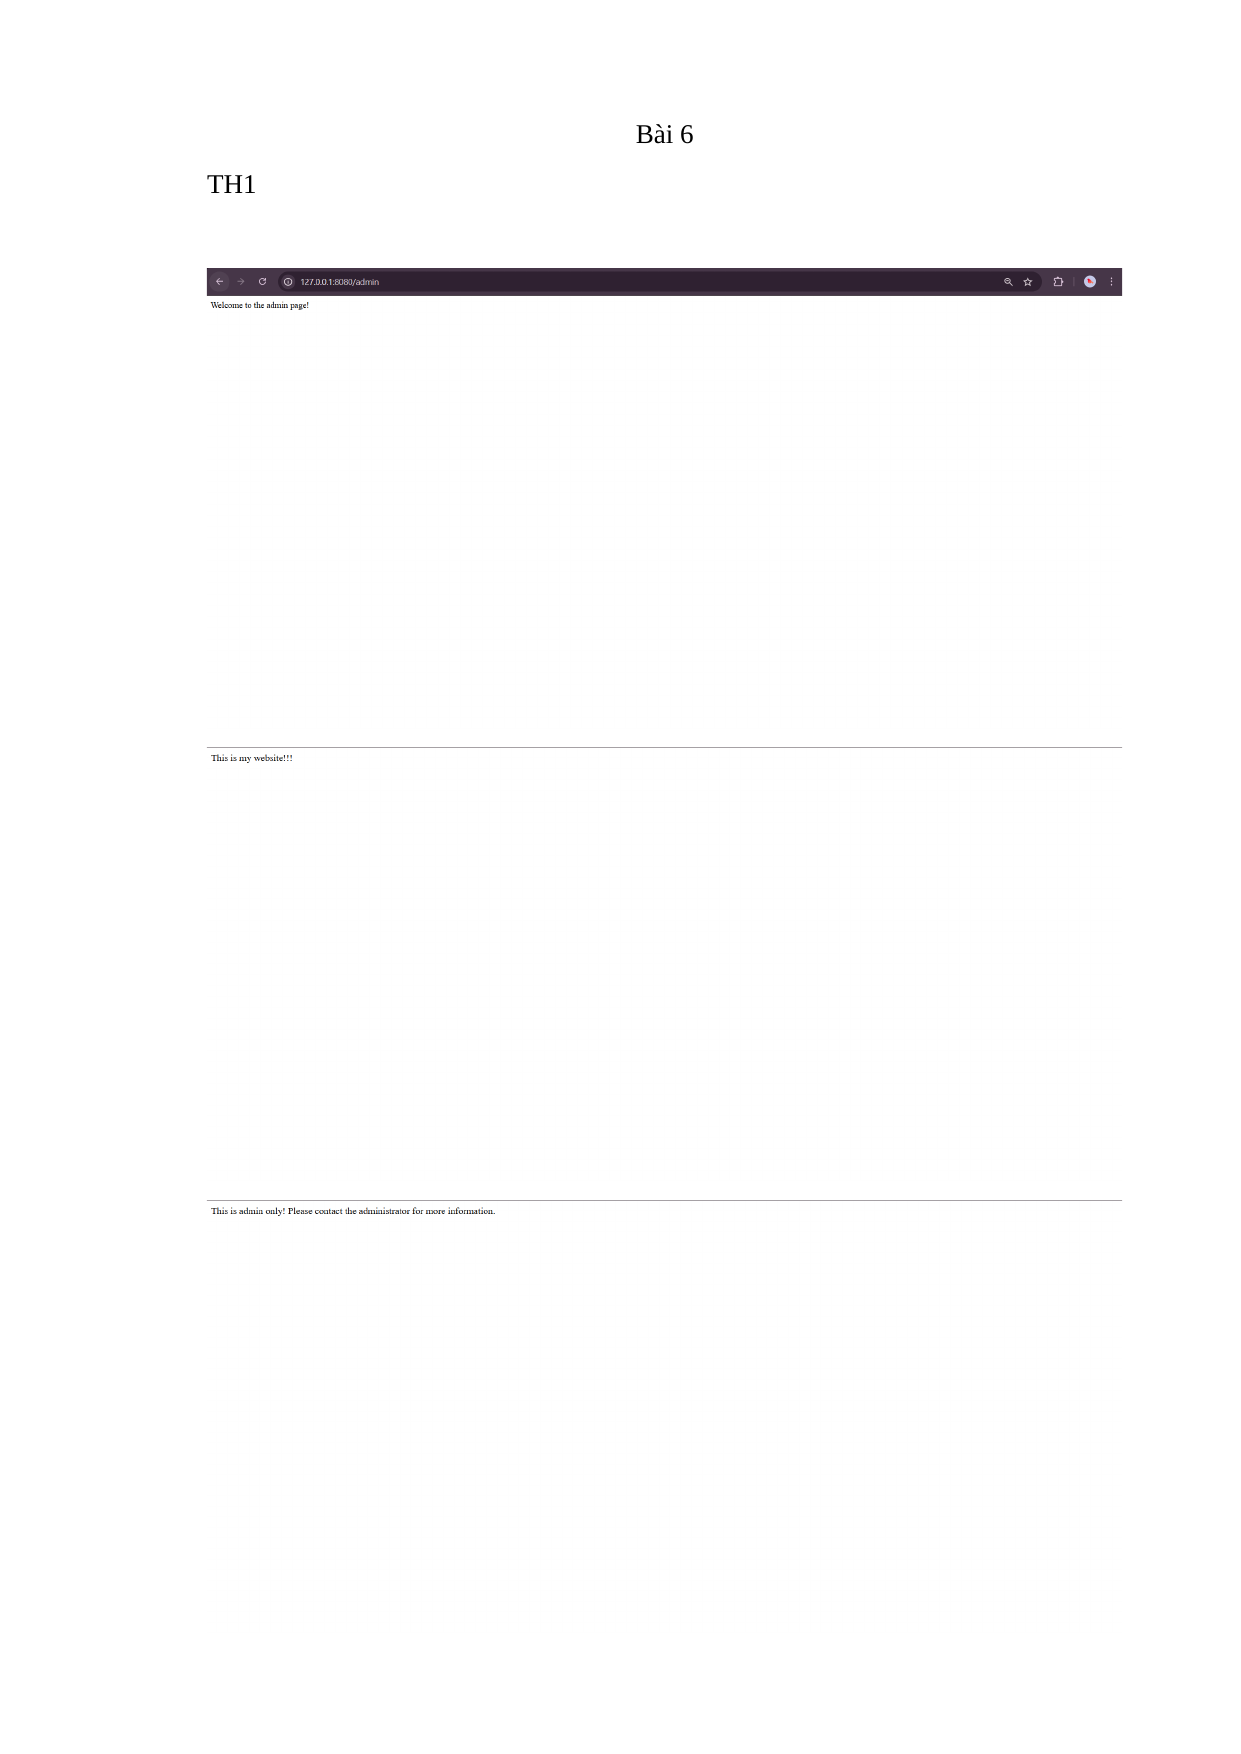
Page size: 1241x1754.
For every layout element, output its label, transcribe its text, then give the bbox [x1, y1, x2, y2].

picture [206, 268, 1123, 729]
picture [206, 1200, 1123, 1633]
picture [206, 747, 1123, 1181]
text Bài 6 [207, 118, 1122, 149]
text TH1 [207, 168, 1122, 199]
